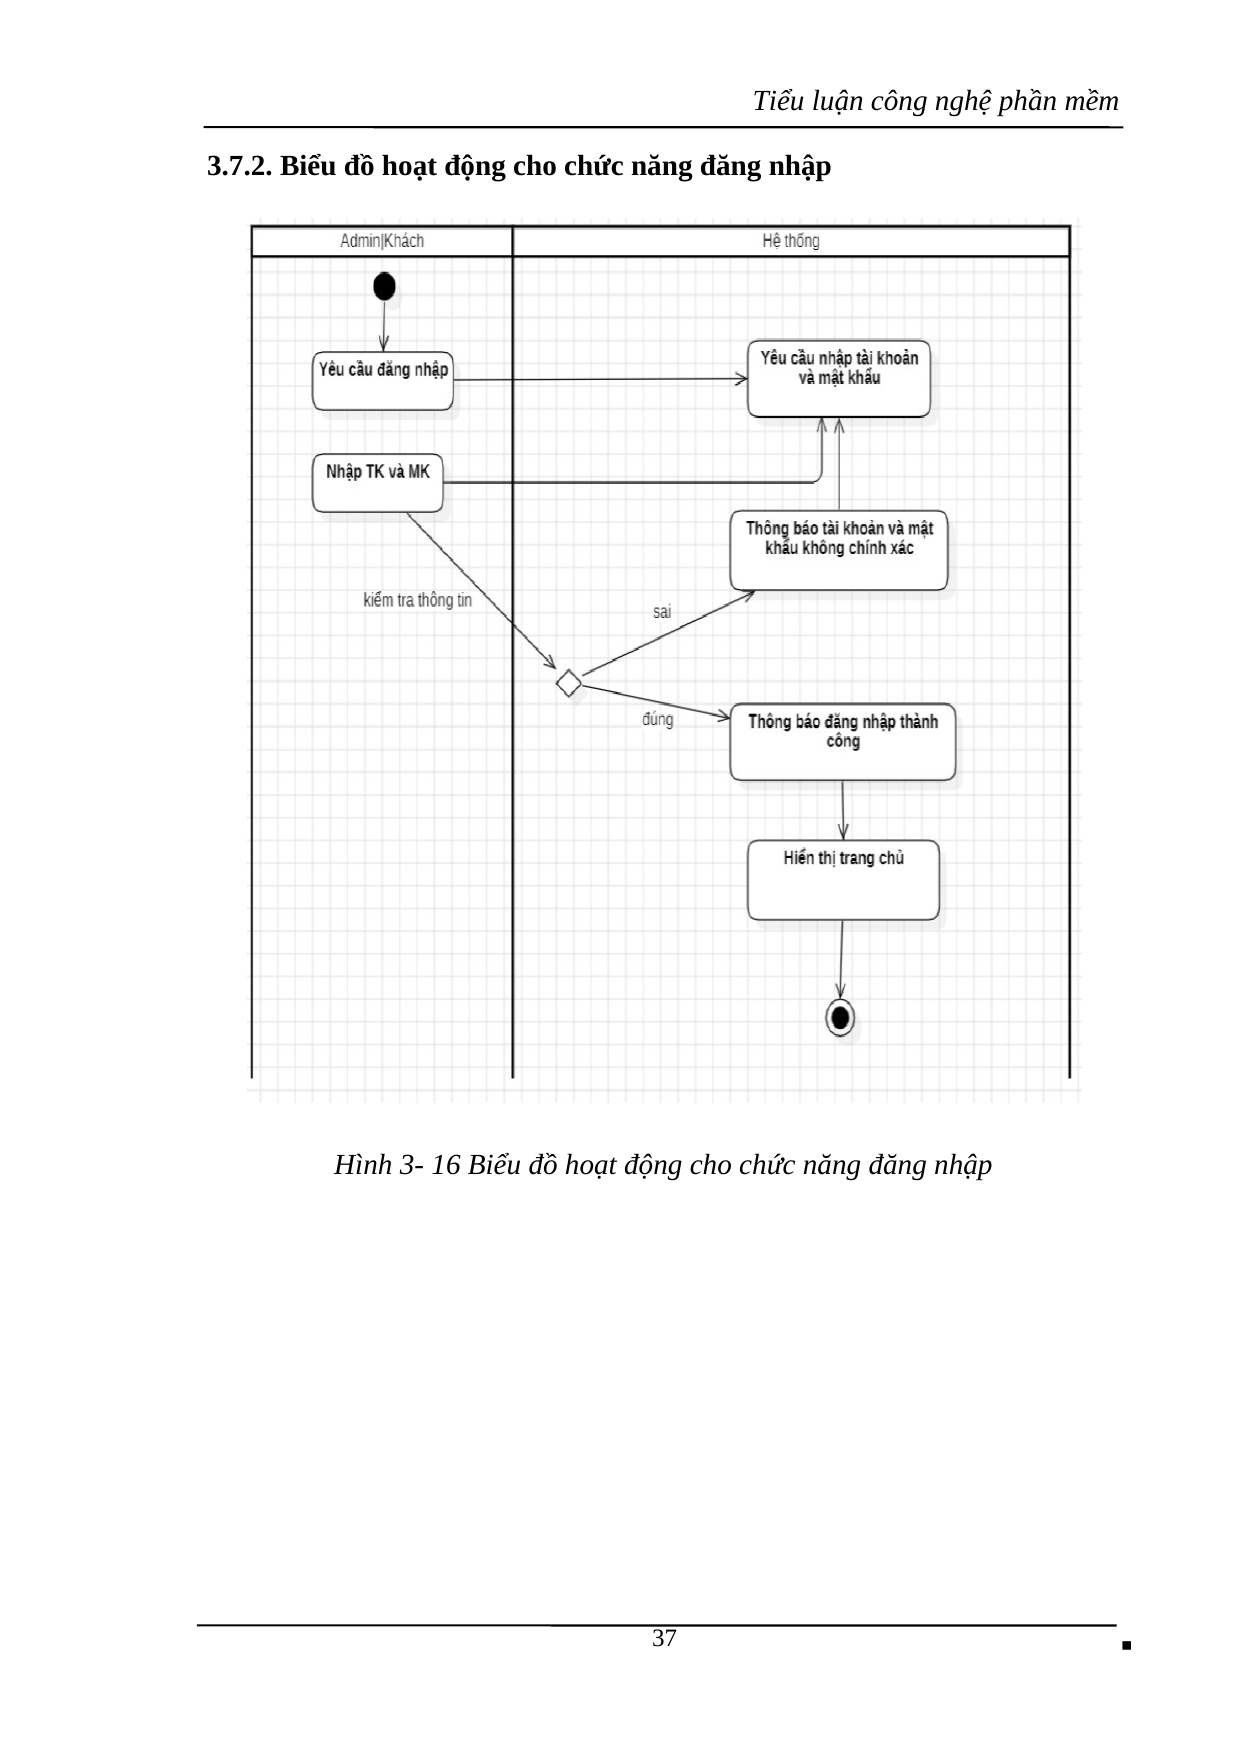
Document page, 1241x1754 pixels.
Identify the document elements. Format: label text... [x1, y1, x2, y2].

text 3.7.2. Biểu đồ hoạt động cho chức năng đăng nhập [207, 148, 1122, 181]
text Hình 3- 16 Biểu đồ hoạt động cho chức năng đăng nhập [207, 1147, 1122, 1181]
picture [247, 218, 1082, 1103]
